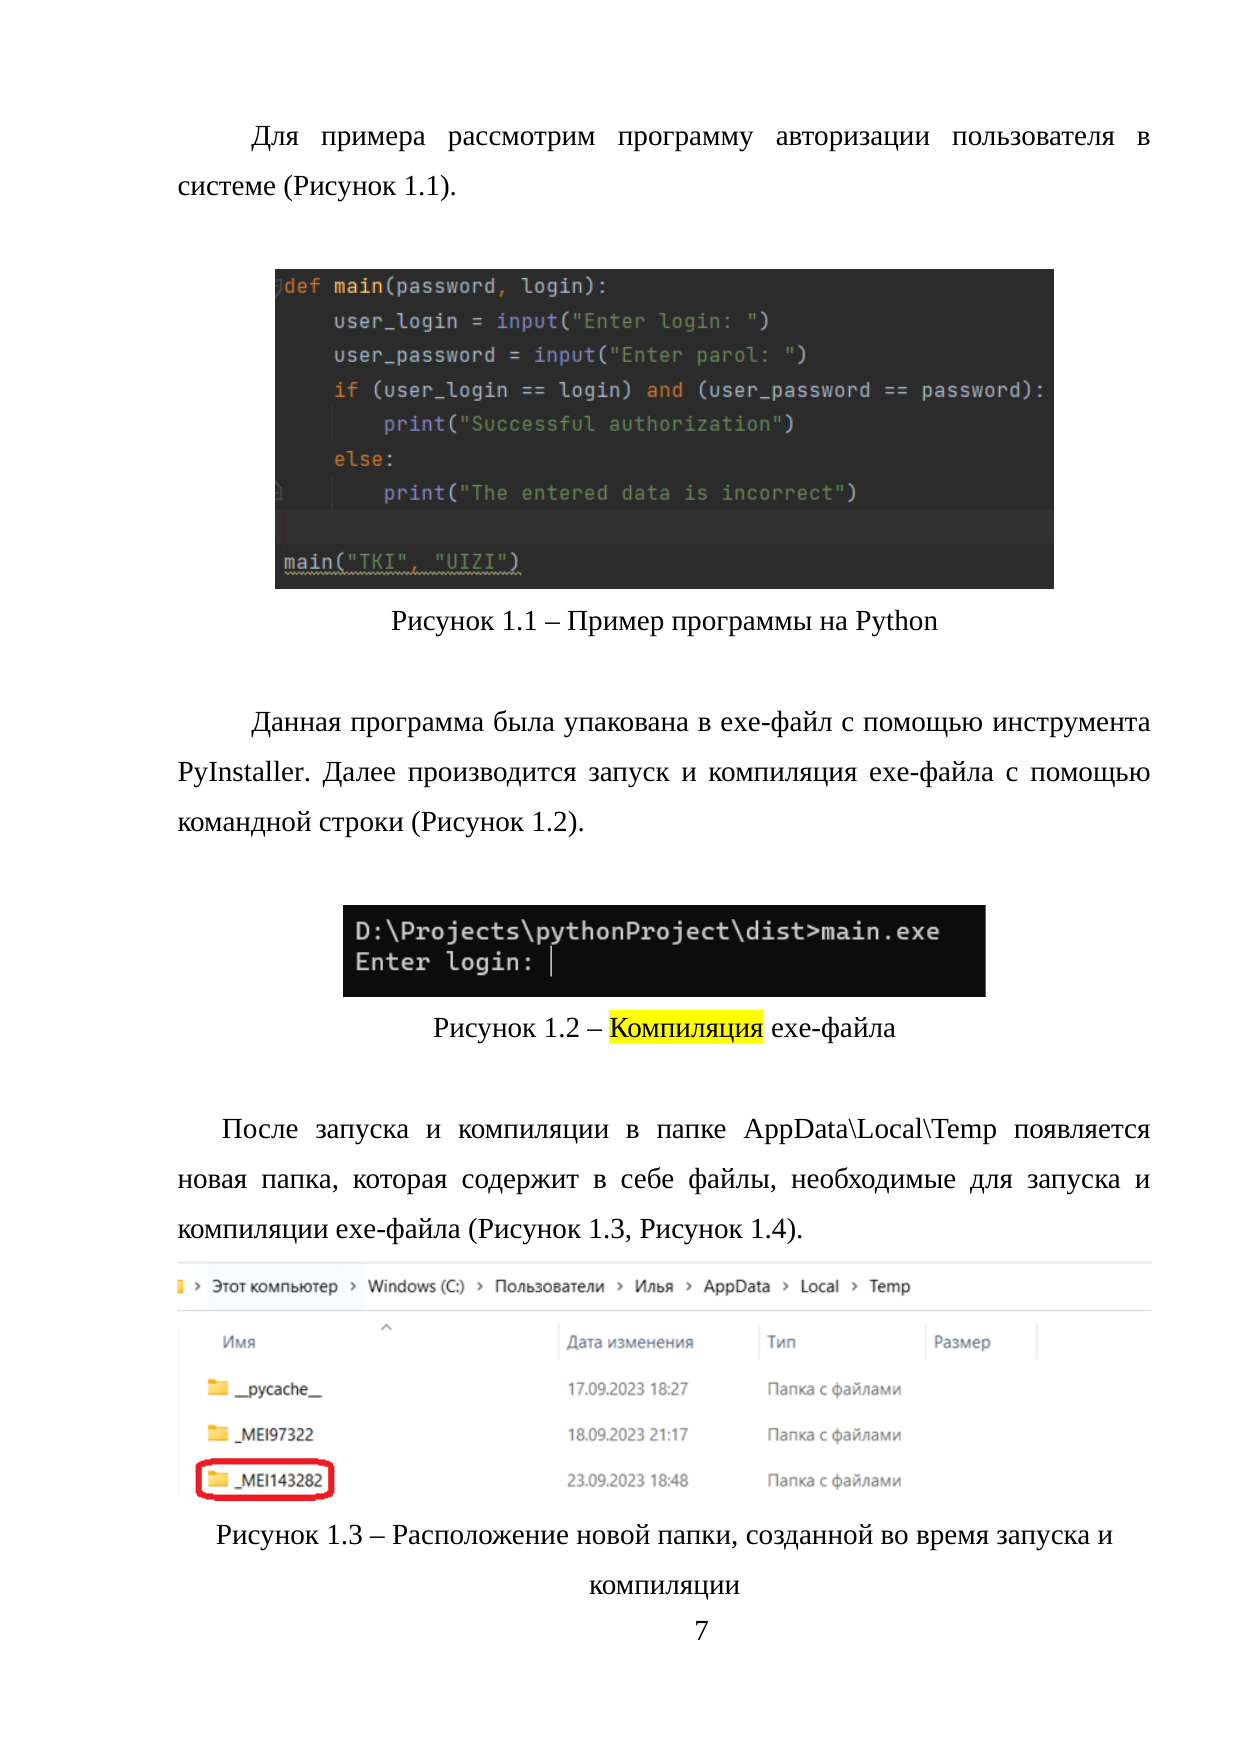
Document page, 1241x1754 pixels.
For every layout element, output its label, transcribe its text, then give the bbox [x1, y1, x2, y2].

text Рисунок 1.2 – Компиляция exe-файла [763, 1010, 1152, 1044]
picture [275, 269, 1054, 589]
text Данная программа была упакована в exe-файл c помощью инструмента PyInstaller. Далее производится запуск и компиляция exe-файла с помощью командной строки (Рисунок 1.2). [177, 704, 1152, 838]
text После запуска и компиляции в папке AppData\Local\Temp появляется новая папка, которая содержит в себе файлы, необходимые для запуска и компиляции exe-файла (Рисунок 1.3, Рисунок 1.4). [177, 1111, 1152, 1245]
picture [343, 905, 986, 997]
text Для примера рассмотрим программу авторизации пользователя в системе (Рисунок 1.1). [177, 118, 1152, 202]
text Рисунок 1.3 – Расположение новой папки, созданной во время запуска и компиляции [177, 1501, 1152, 1601]
text Рисунок 1.1 – Пример программы на Python [177, 603, 1152, 637]
picture [177, 1261, 1152, 1501]
text Рисунок 1.2 – Компиляция exe-файла [177, 1010, 609, 1044]
